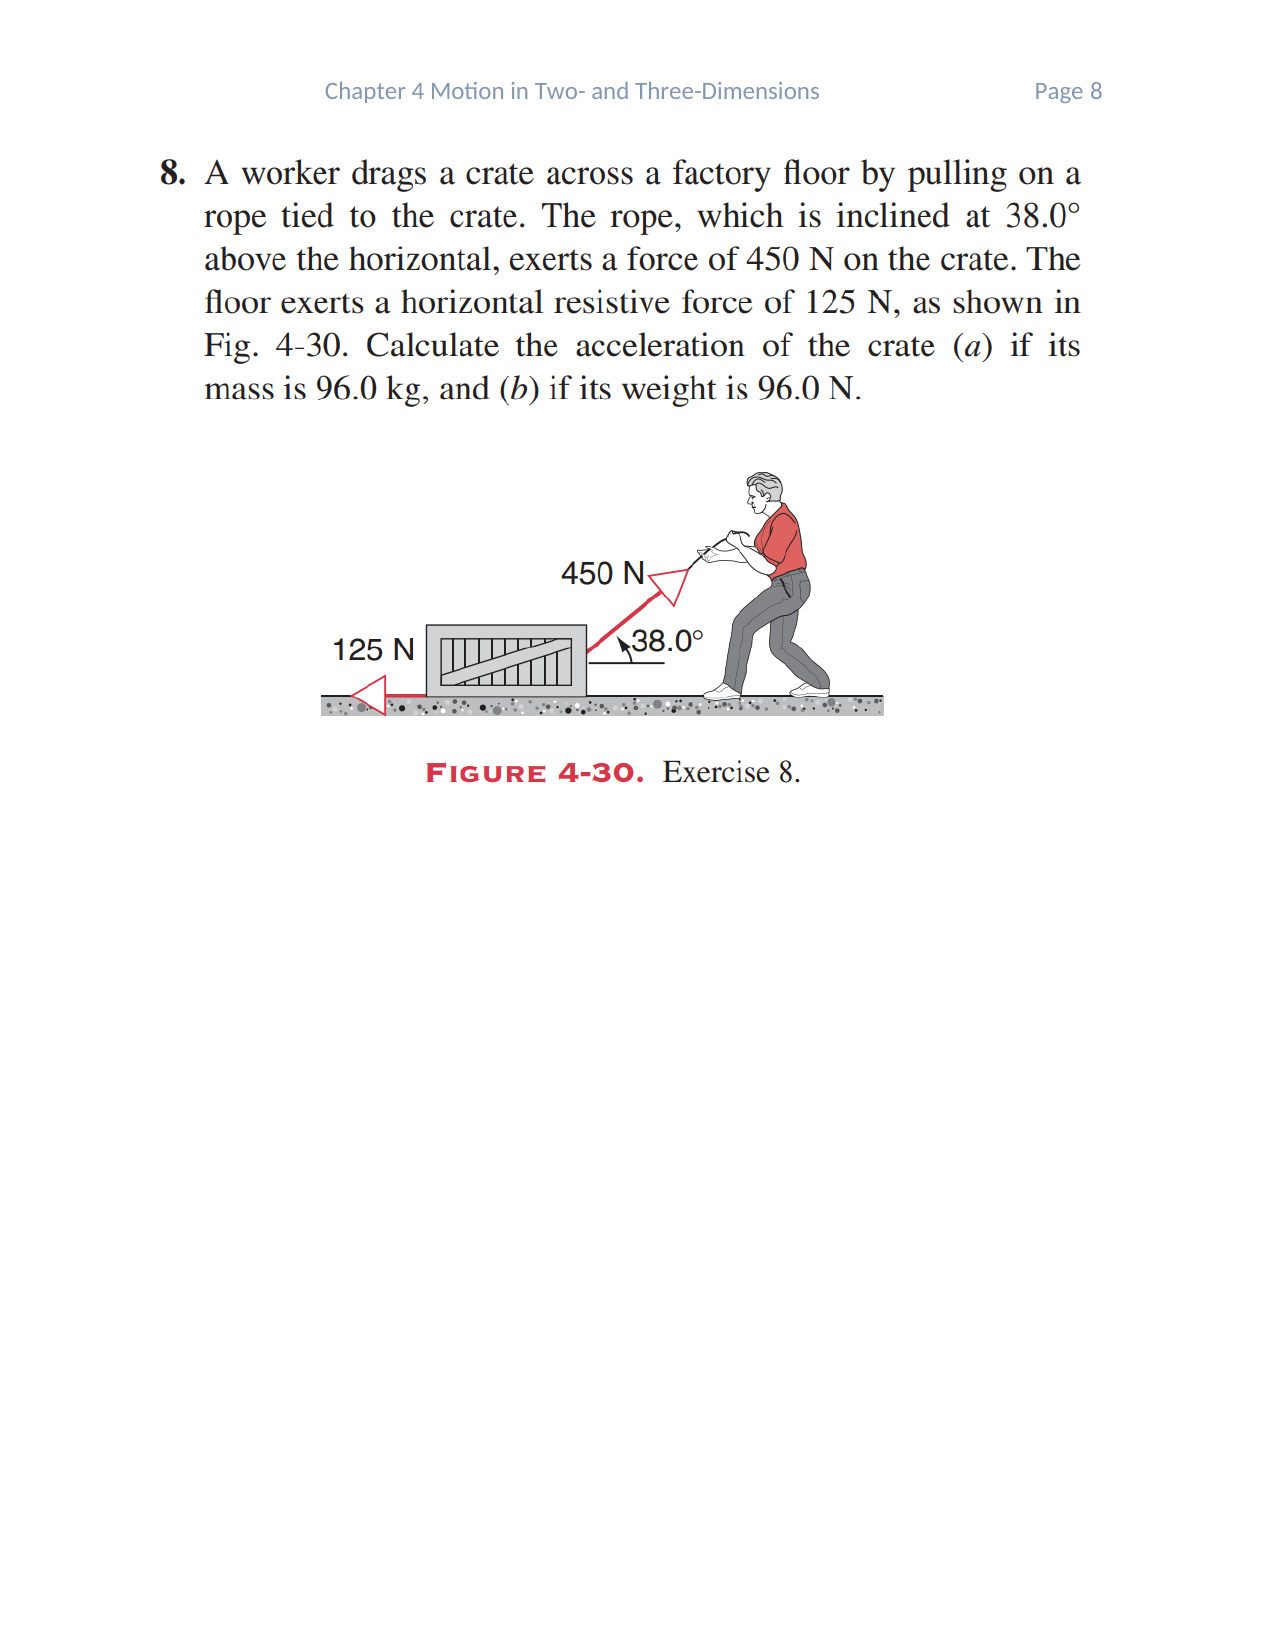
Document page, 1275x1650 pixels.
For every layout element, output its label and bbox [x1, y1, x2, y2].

picture [135, 150, 1110, 797]
